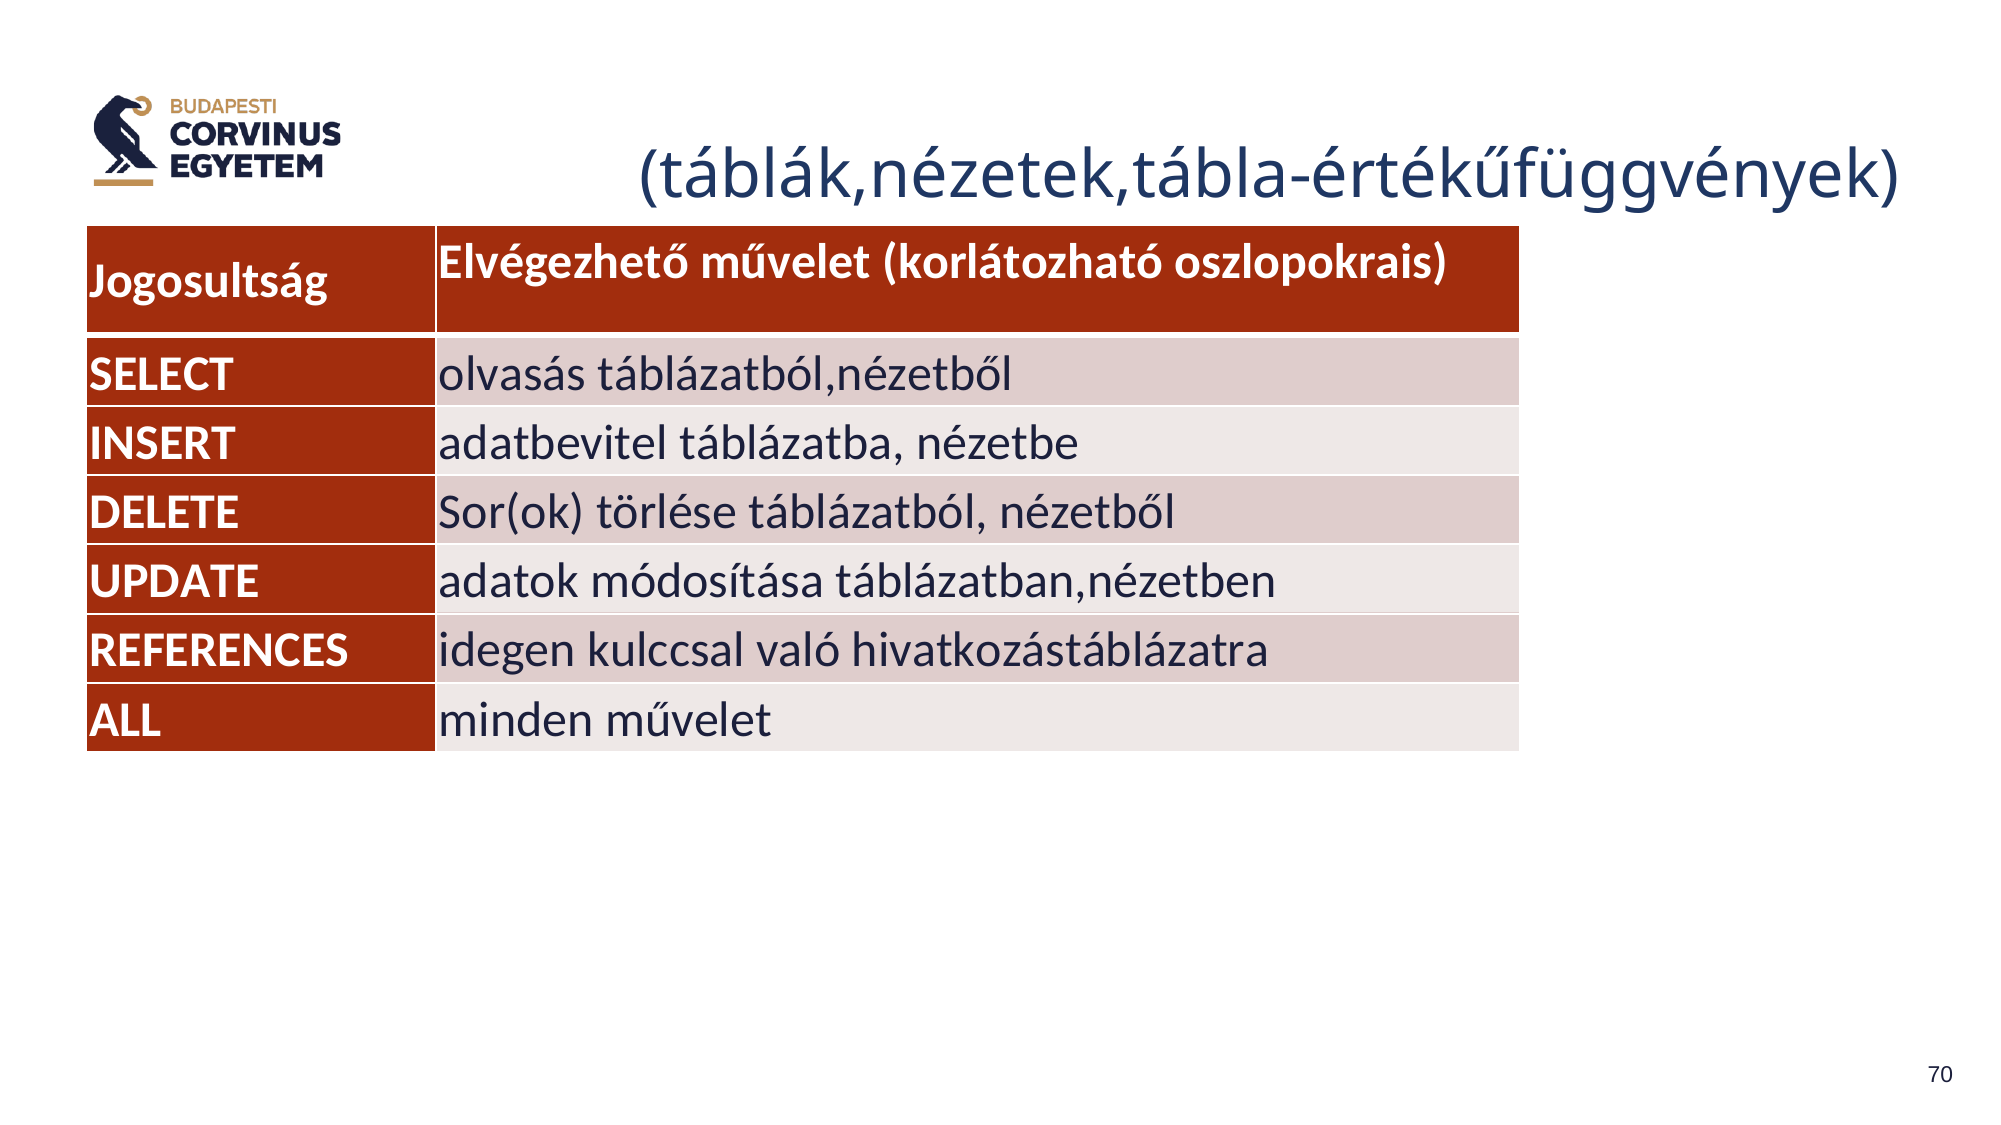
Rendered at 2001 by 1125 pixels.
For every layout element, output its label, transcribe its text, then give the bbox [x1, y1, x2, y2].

table_cell REFERENCES [87, 615, 435, 682]
table_cell UPDATE [87, 545, 435, 612]
table_cell idegen kulccsal való hivatkozástáblázatra [437, 615, 1519, 682]
subtitle (táblák,nézetek,tábla-értékűfüggvények) [357, 126, 1946, 217]
table_cell ALL [87, 684, 435, 751]
table_cell minden művelet [437, 684, 1519, 751]
table_header Jogosultság [87, 226, 435, 332]
table_cell adatok módosítása táblázatban,nézetben [437, 545, 1519, 612]
picture [93, 95, 341, 186]
table_cell DELETE [87, 476, 435, 543]
table_cell INSERT [87, 407, 435, 474]
table_cell Sor(ok) törlése táblázatból, nézetből [437, 476, 1519, 543]
table_cell olvasás táblázatból,nézetből [437, 338, 1519, 405]
table_cell adatbevitel táblázatba, nézetbe [437, 407, 1519, 474]
table_cell SELECT [87, 338, 435, 405]
table_header Elvégezhető művelet (korlátozható oszlopokrais) [437, 226, 1519, 332]
